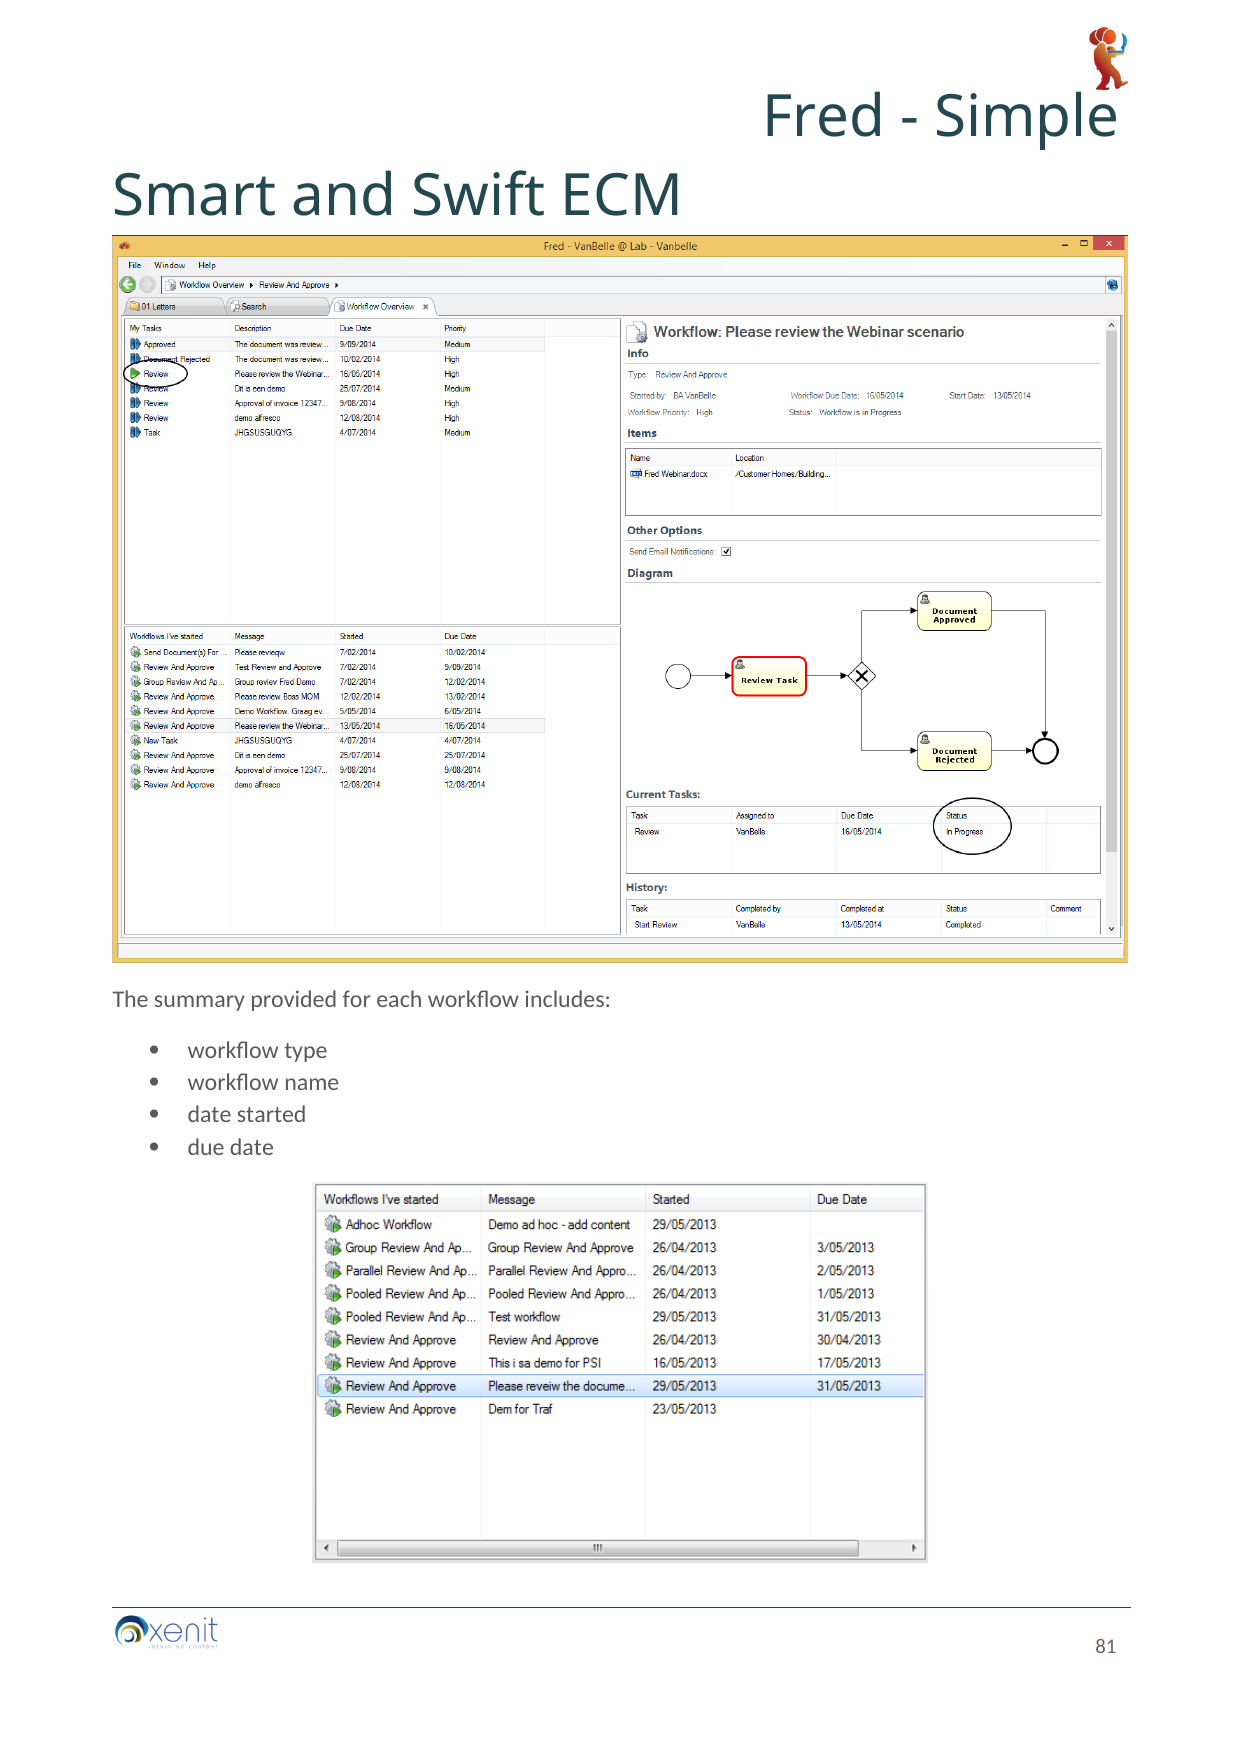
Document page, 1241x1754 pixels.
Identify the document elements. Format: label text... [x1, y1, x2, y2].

picture [1087, 25, 1130, 94]
list workflow name [150, 1067, 1128, 1097]
text The summary provided for each workflow includes: [112, 984, 1128, 1013]
picture [112, 236, 1128, 963]
list workflow type [150, 1035, 1128, 1064]
picture [312, 1182, 929, 1563]
list date started [150, 1099, 1128, 1129]
picture [112, 1610, 222, 1654]
list due date [150, 1132, 1128, 1161]
